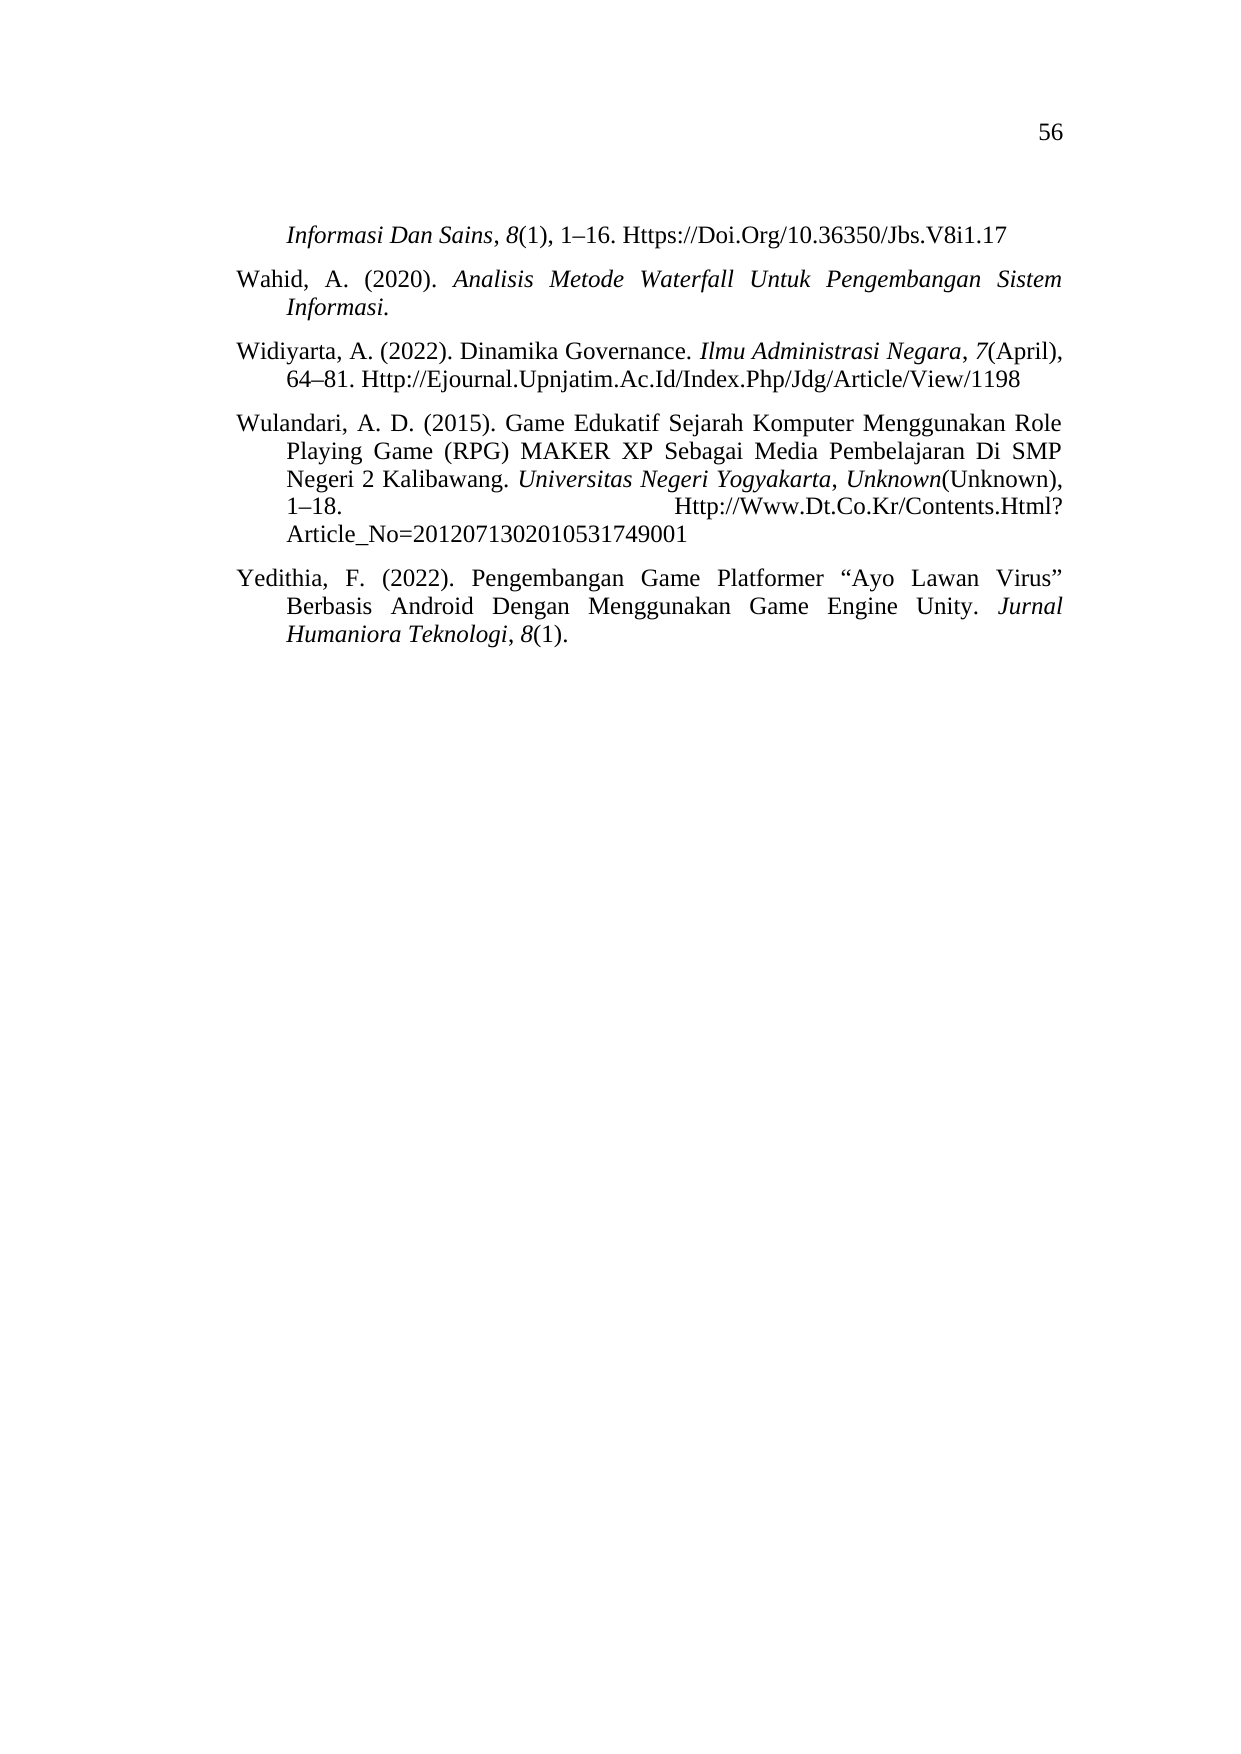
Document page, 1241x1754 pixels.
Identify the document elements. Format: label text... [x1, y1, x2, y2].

text Wulandari, A. D. (2015). Game Edukatif Sejarah Komputer Menggunakan Role Playing Game (RPG) MAKER XP Sebagai Media Pembelajaran Di SMP Negeri 2 Kalibawang. Universitas Negeri Yogyakarta, Unknown(Unknown), 1–18. Http://Www.Dt.Co.Kr/Contents.Html?Article_No=2012071302010531749001 [236, 409, 1063, 548]
text Widiyarta, A. (2022). Dinamika Governance. Ilmu Administrasi Negara, 7(April), 64–81. Http://Ejournal.Upnjatim.Ac.Id/Index.Php/Jdg/Article/View/1198 [236, 337, 1063, 393]
text Yedithia, F. (2022). Pengembangan Game Platformer “Ayo Lawan Virus” Berbasis Android Dengan Menggunakan Game Engine Unity. Jurnal Humaniora Teknologi, 8(1). [236, 564, 1063, 648]
text Wahid, A. (2020). Analisis Metode Waterfall Untuk Pengembangan Sistem Informasi. [236, 265, 1063, 321]
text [236, 221, 1063, 248]
